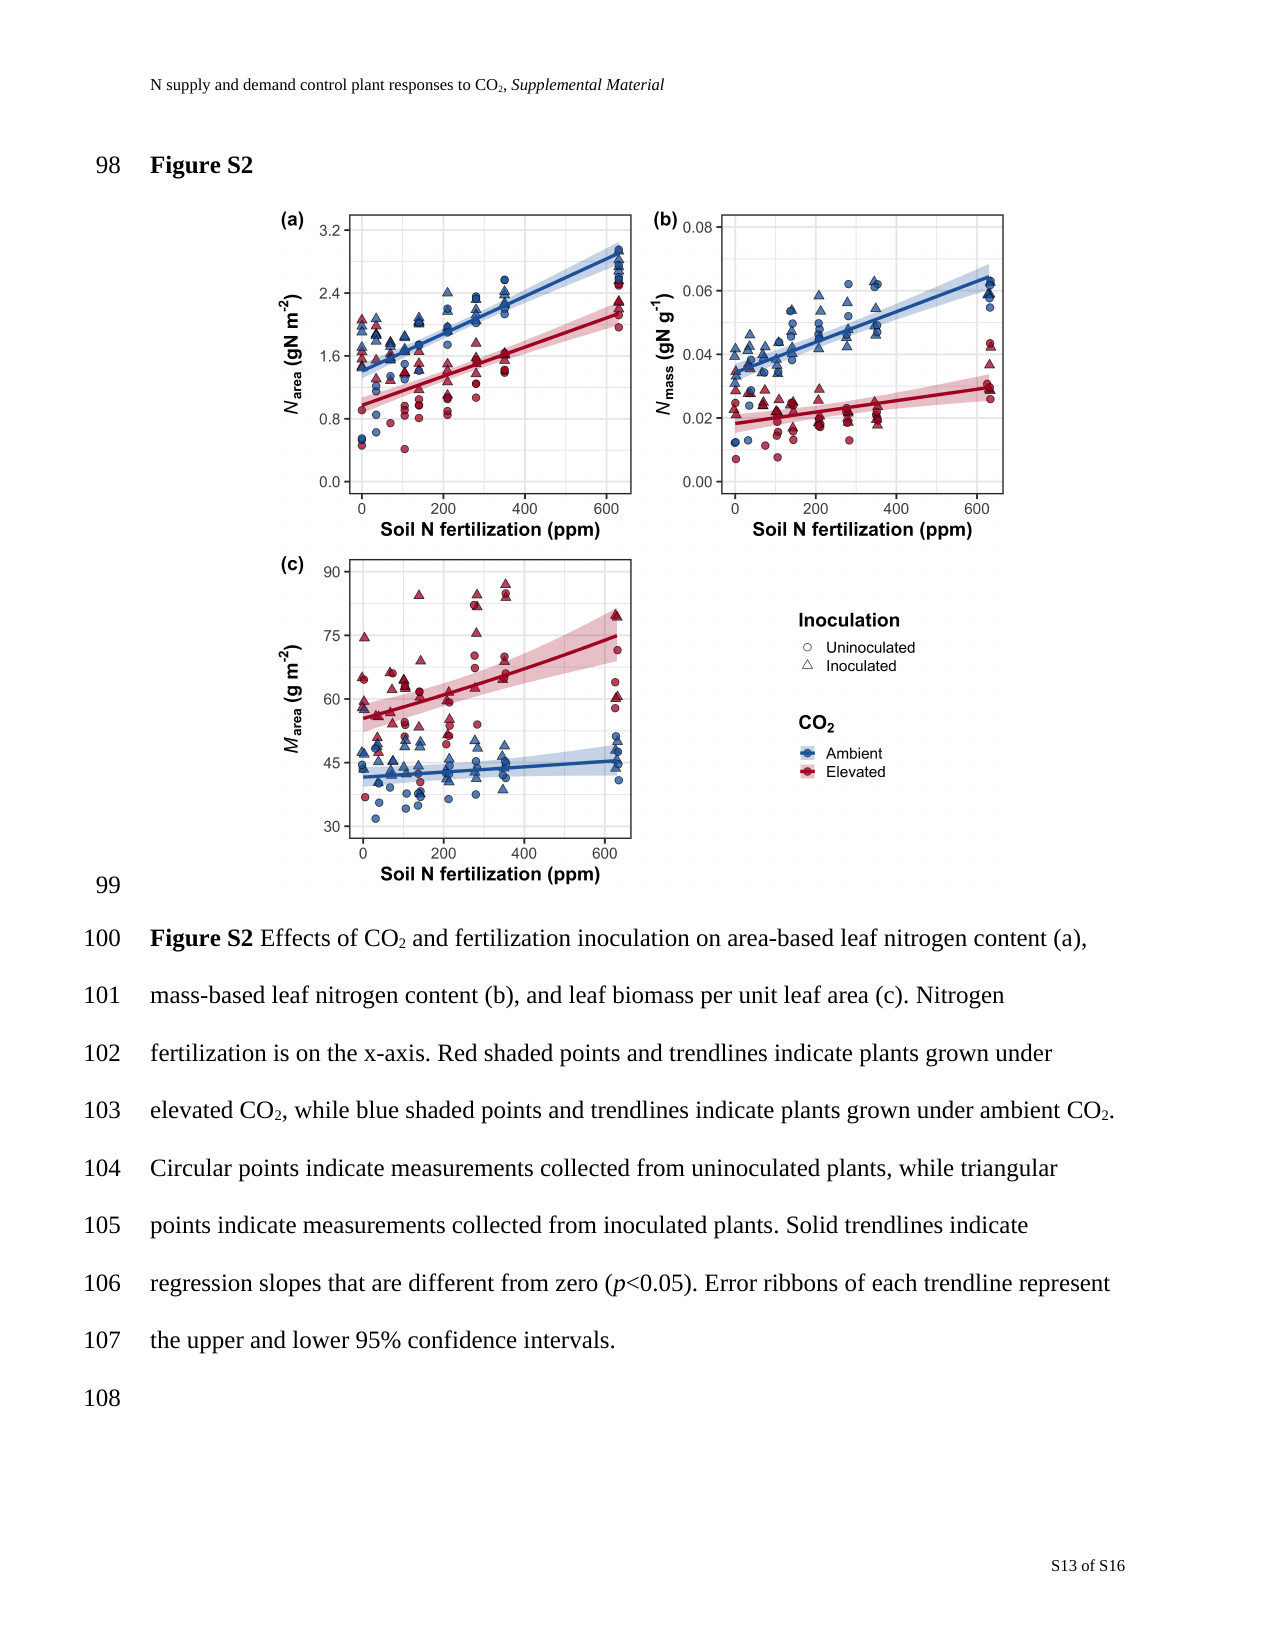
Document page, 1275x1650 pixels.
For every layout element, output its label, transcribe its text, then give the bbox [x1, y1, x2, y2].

text Figure S2 [150, 150, 1125, 179]
text Figure S2 Effects of CO2 and fertilization inoculation on area-based leaf nitrogen content (a), mass-based leaf nitrogen content (b), and leaf biomass per unit leaf area (c). Nitrogen fertilization is on the x-axis. Red shaded points and trendlines indicate plants grown under elevated CO2, while blue shaded points and trendlines indicate plants grown under ambient CO2. Circular points indicate measurements collected from uninoculated plants, while triangular points indicate measurements collected from inoculated plants. Solid trendlines indicate regression slopes that are different from zero (p<0.05). Error ribbons of each trendline represent the upper and lower 95% confidence intervals. [150, 923, 1125, 1354]
picture [269, 207, 1006, 894]
